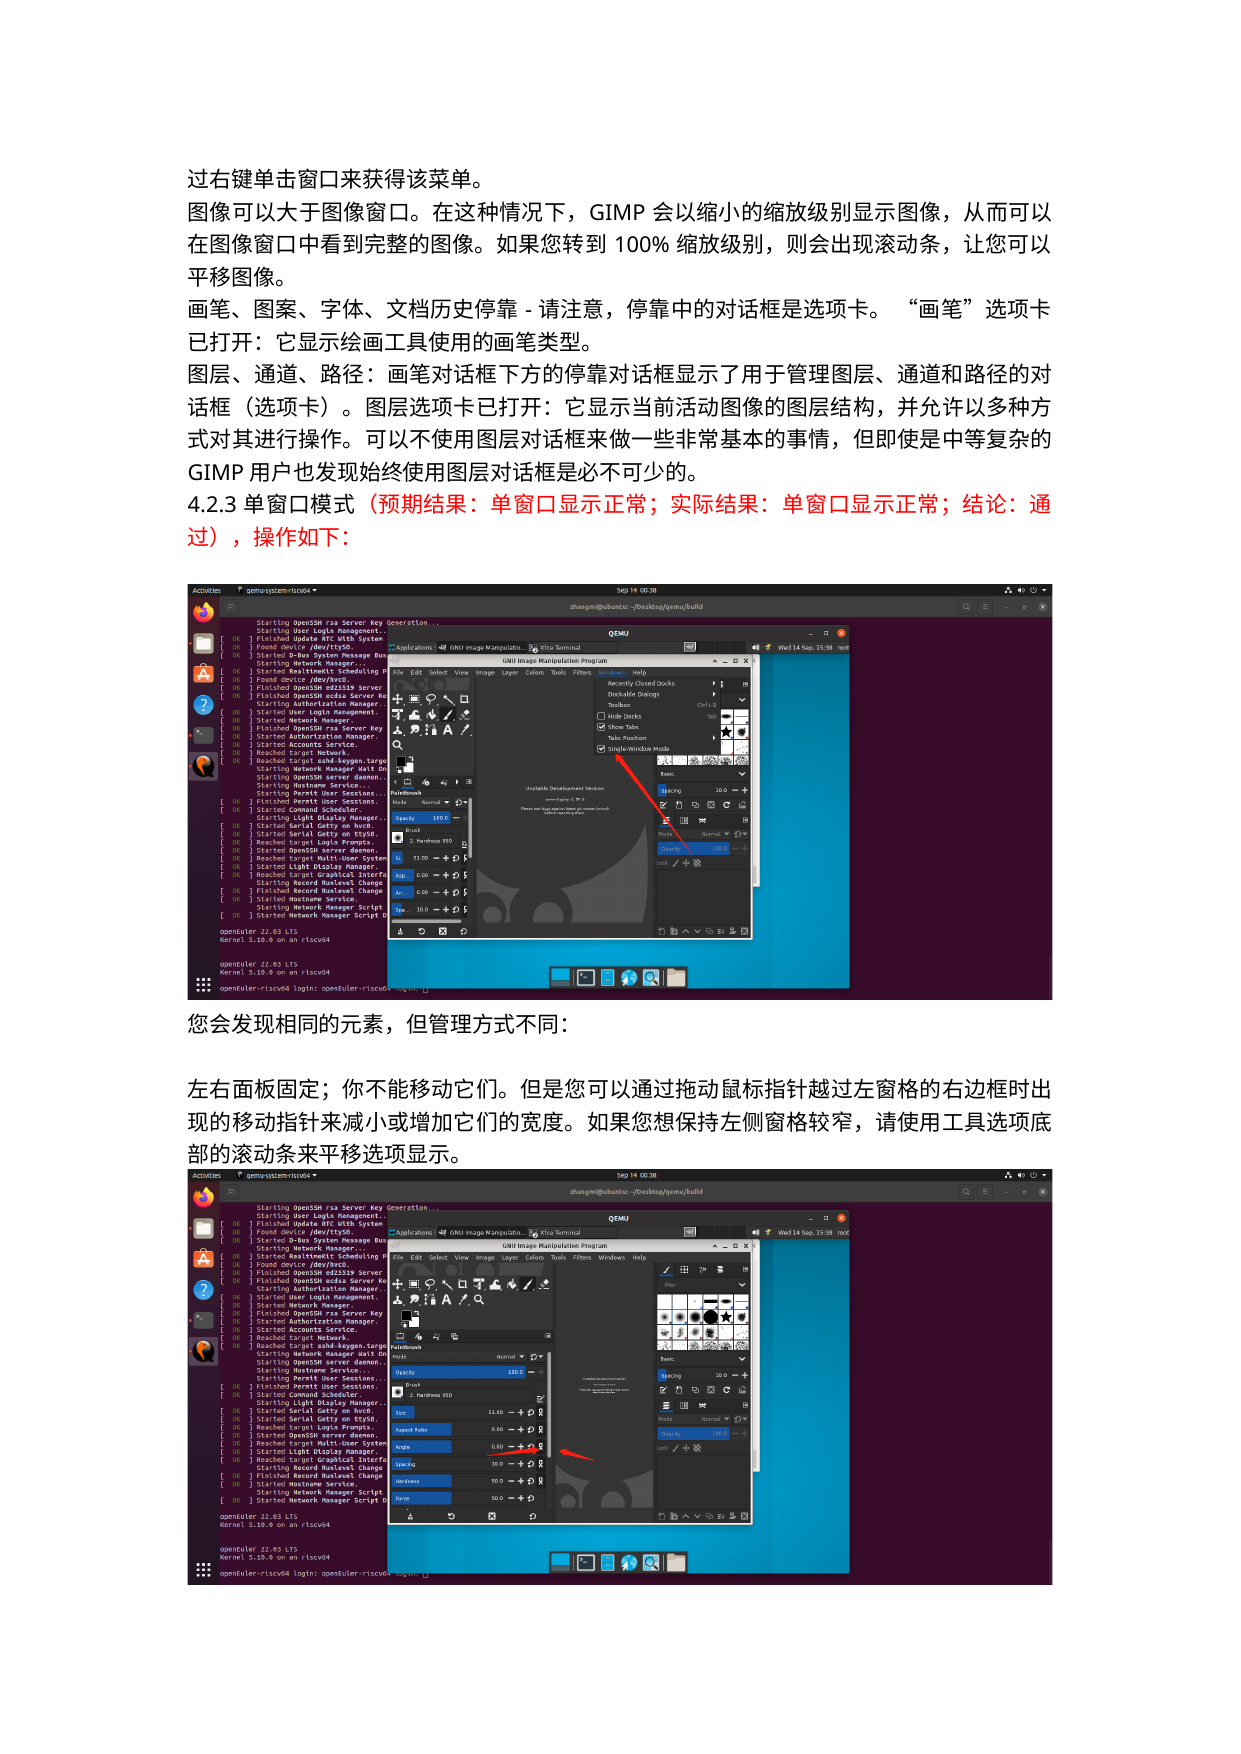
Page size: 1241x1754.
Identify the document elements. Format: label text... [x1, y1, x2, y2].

text 画笔、图案、字体、文档历史停靠 - 请注意，停靠中的对话框是选项卡。 “画笔”选项卡已打开：它显示绘画工具使用的画笔类型。 [187, 292, 1053, 357]
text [187, 162, 1053, 194]
text 您会发现相同的元素，但管理方式不同： [187, 1007, 1053, 1039]
text 图像可以大于图像窗口。在这种情况下，GIMP 会以缩小的缩放级别显示图像，从而可以在图像窗口中看到完整的图像。如果您转到 100% 缩放级别，则会出现滚动条，让您可以平移图像。 [187, 194, 1053, 292]
text 图层、通道、路径：画笔对话框下方的停靠对话框显示了用于管理图层、通道和路径的对话框（选项卡）。图层选项卡已打开：它显示当前活动图像的图层结构，并允许以多种方式对其进行操作。可以不使用图层对话框来做一些非常基本的事情，但即使是中等复杂的 GIMP 用户也发现始终使用图层对话框是必不可少的。 [187, 357, 1053, 487]
text 左右面板固定；你不能移动它们。但是您可以通过拖动鼠标指针越过左窗格的右边框时出现的移动指针来减小或增加它们的宽度。如果您想保持左侧窗格较窄，请使用工具选项底部的滚动条来平移选项显示。 [187, 1072, 1053, 1169]
text 4.2.3 单窗口模式（预期结果：单窗口显示正常；实际结果：单窗口显示正常；结论：通过），操作如下： [187, 487, 1053, 552]
picture [187, 584, 1053, 1000]
picture [187, 1169, 1053, 1585]
